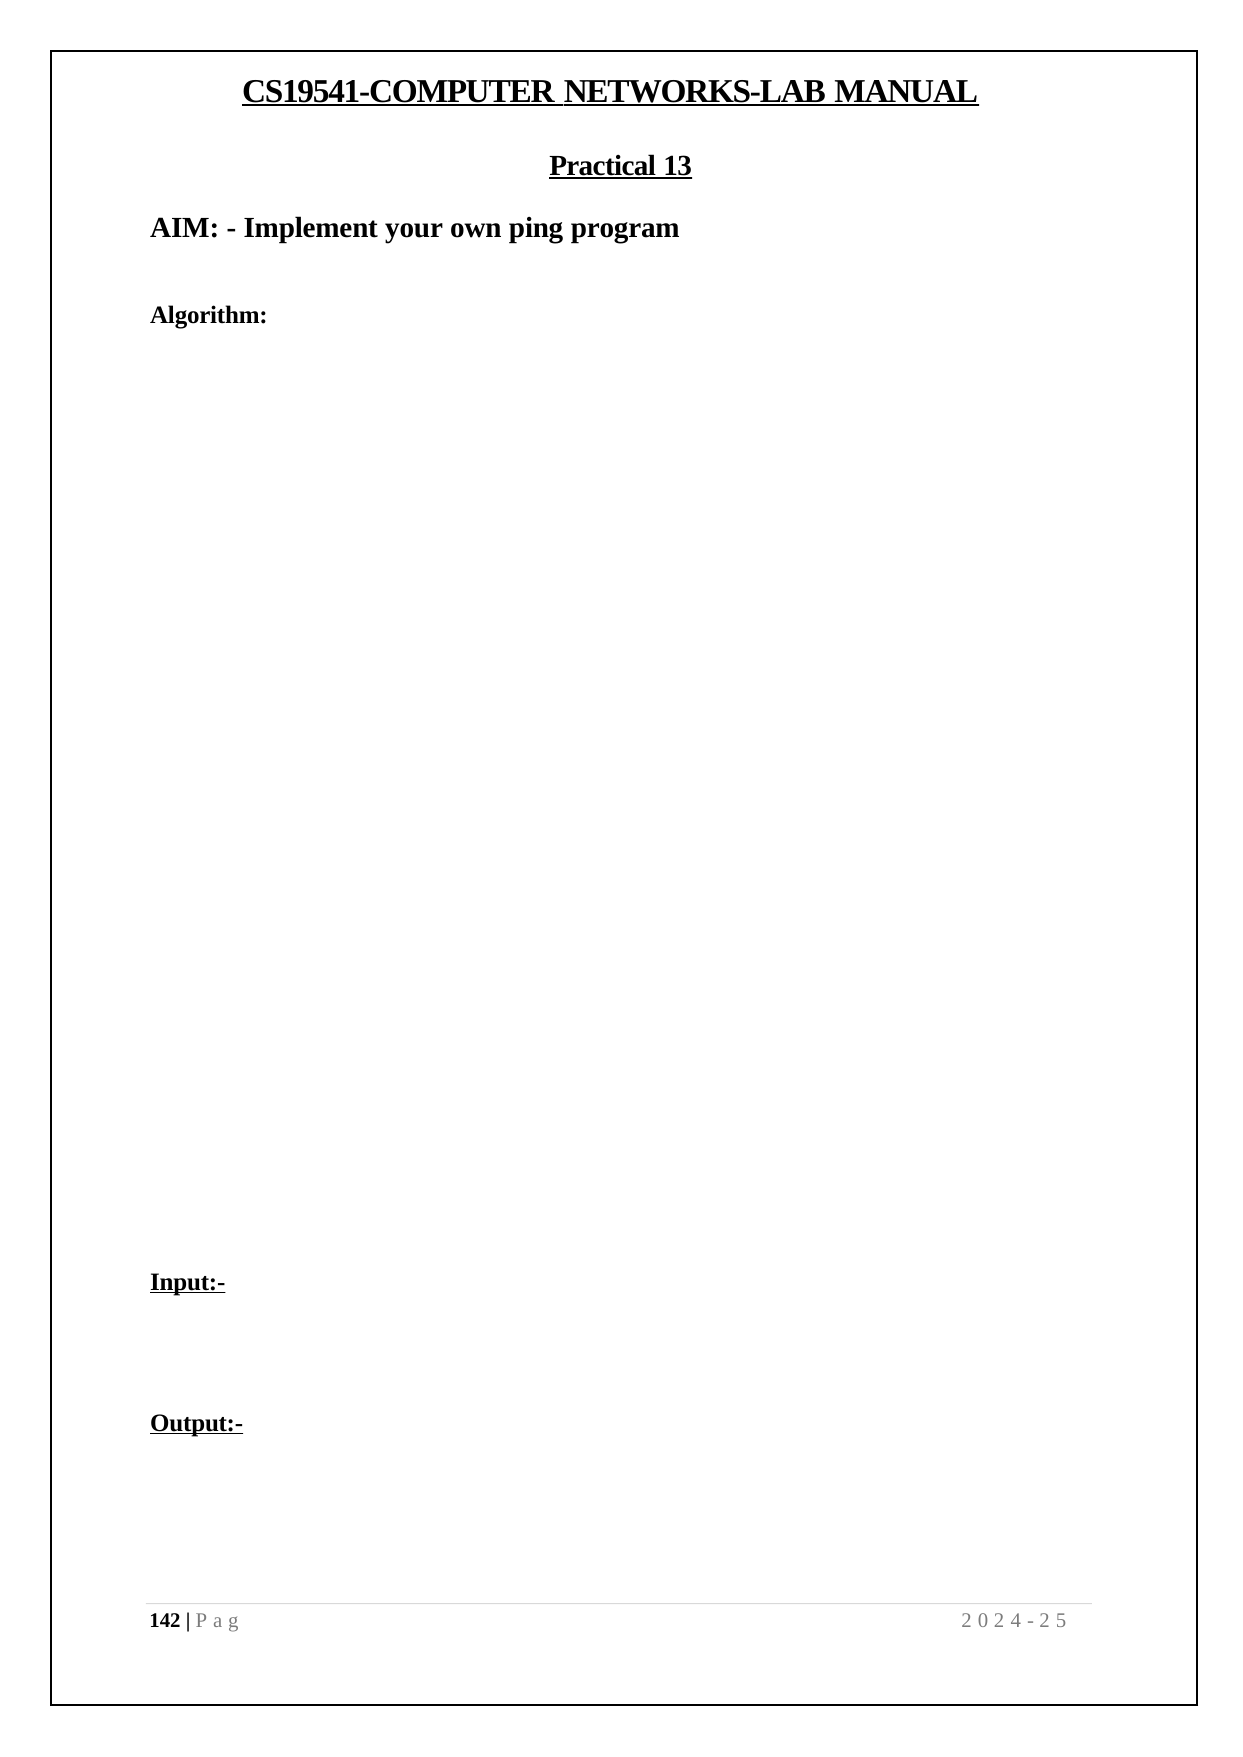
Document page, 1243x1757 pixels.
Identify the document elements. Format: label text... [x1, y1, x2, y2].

text Output:- [150, 1408, 1196, 1436]
text Algorithm: [150, 300, 1196, 328]
text Input:- [150, 1267, 1196, 1295]
subtitle AIM: - Implement your own ping program [150, 211, 1196, 244]
